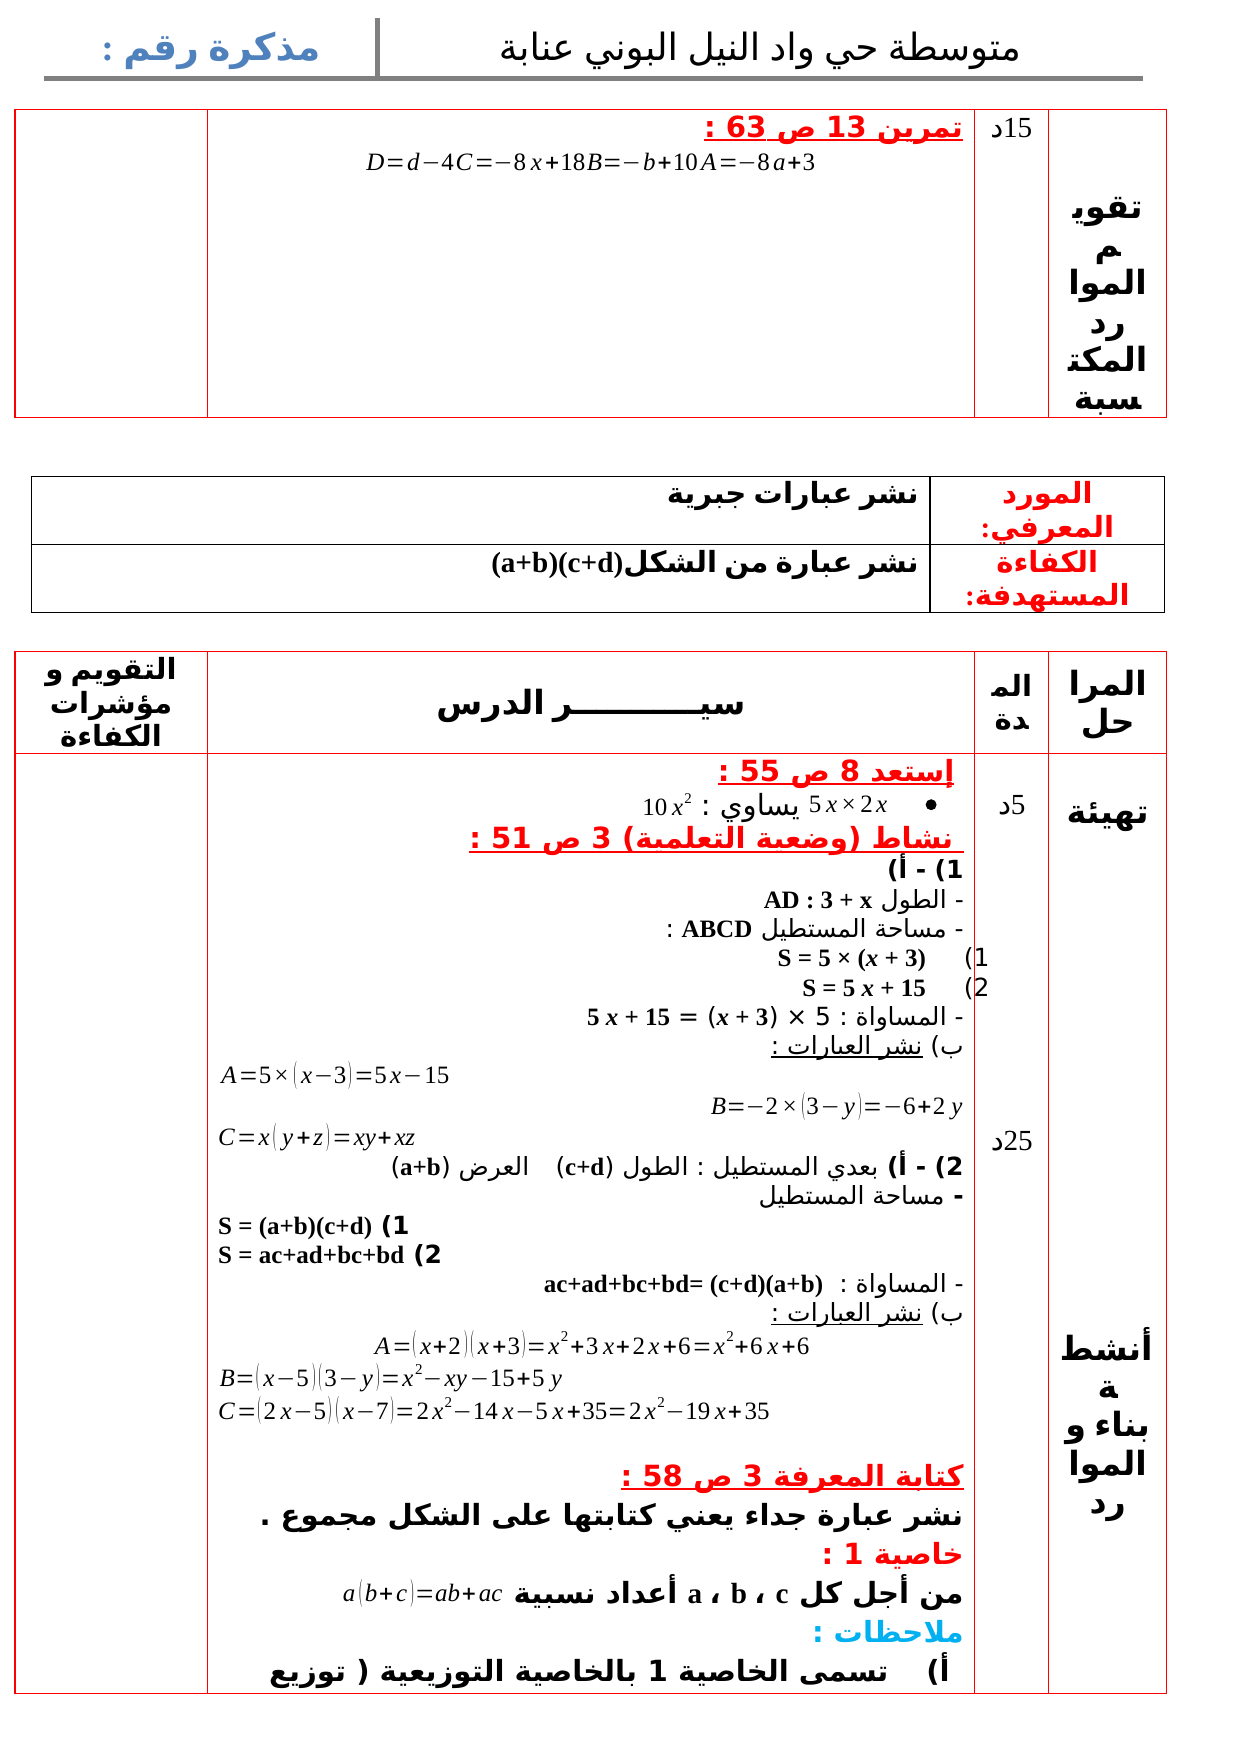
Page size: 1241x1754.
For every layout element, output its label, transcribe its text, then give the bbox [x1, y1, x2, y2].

table_header نشر عبارات جبرية [32, 477, 929, 544]
table_cell نشر عبارة من الشكل(c+d)(a+b) [32, 545, 929, 612]
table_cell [1049, 754, 1166, 1693]
table_cell [16, 110, 207, 417]
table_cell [1049, 110, 1166, 417]
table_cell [208, 110, 974, 417]
table_cell الكفاءة المستهدفة: [931, 545, 1164, 612]
table_header المدة [975, 652, 1048, 753]
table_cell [208, 754, 974, 1693]
table_cell [16, 754, 207, 1693]
table_header المورد المعرفي: [931, 477, 1164, 544]
table_cell 5د 25د 15د 15د [975, 754, 1048, 1693]
table_cell 5د 25د 15د 15د [975, 110, 1048, 417]
table_header سيـــــــــــر الدرس [208, 652, 974, 753]
table_header التقويم و مؤشرات الكفاءة [16, 652, 207, 753]
table_header المراحل [1049, 652, 1166, 753]
